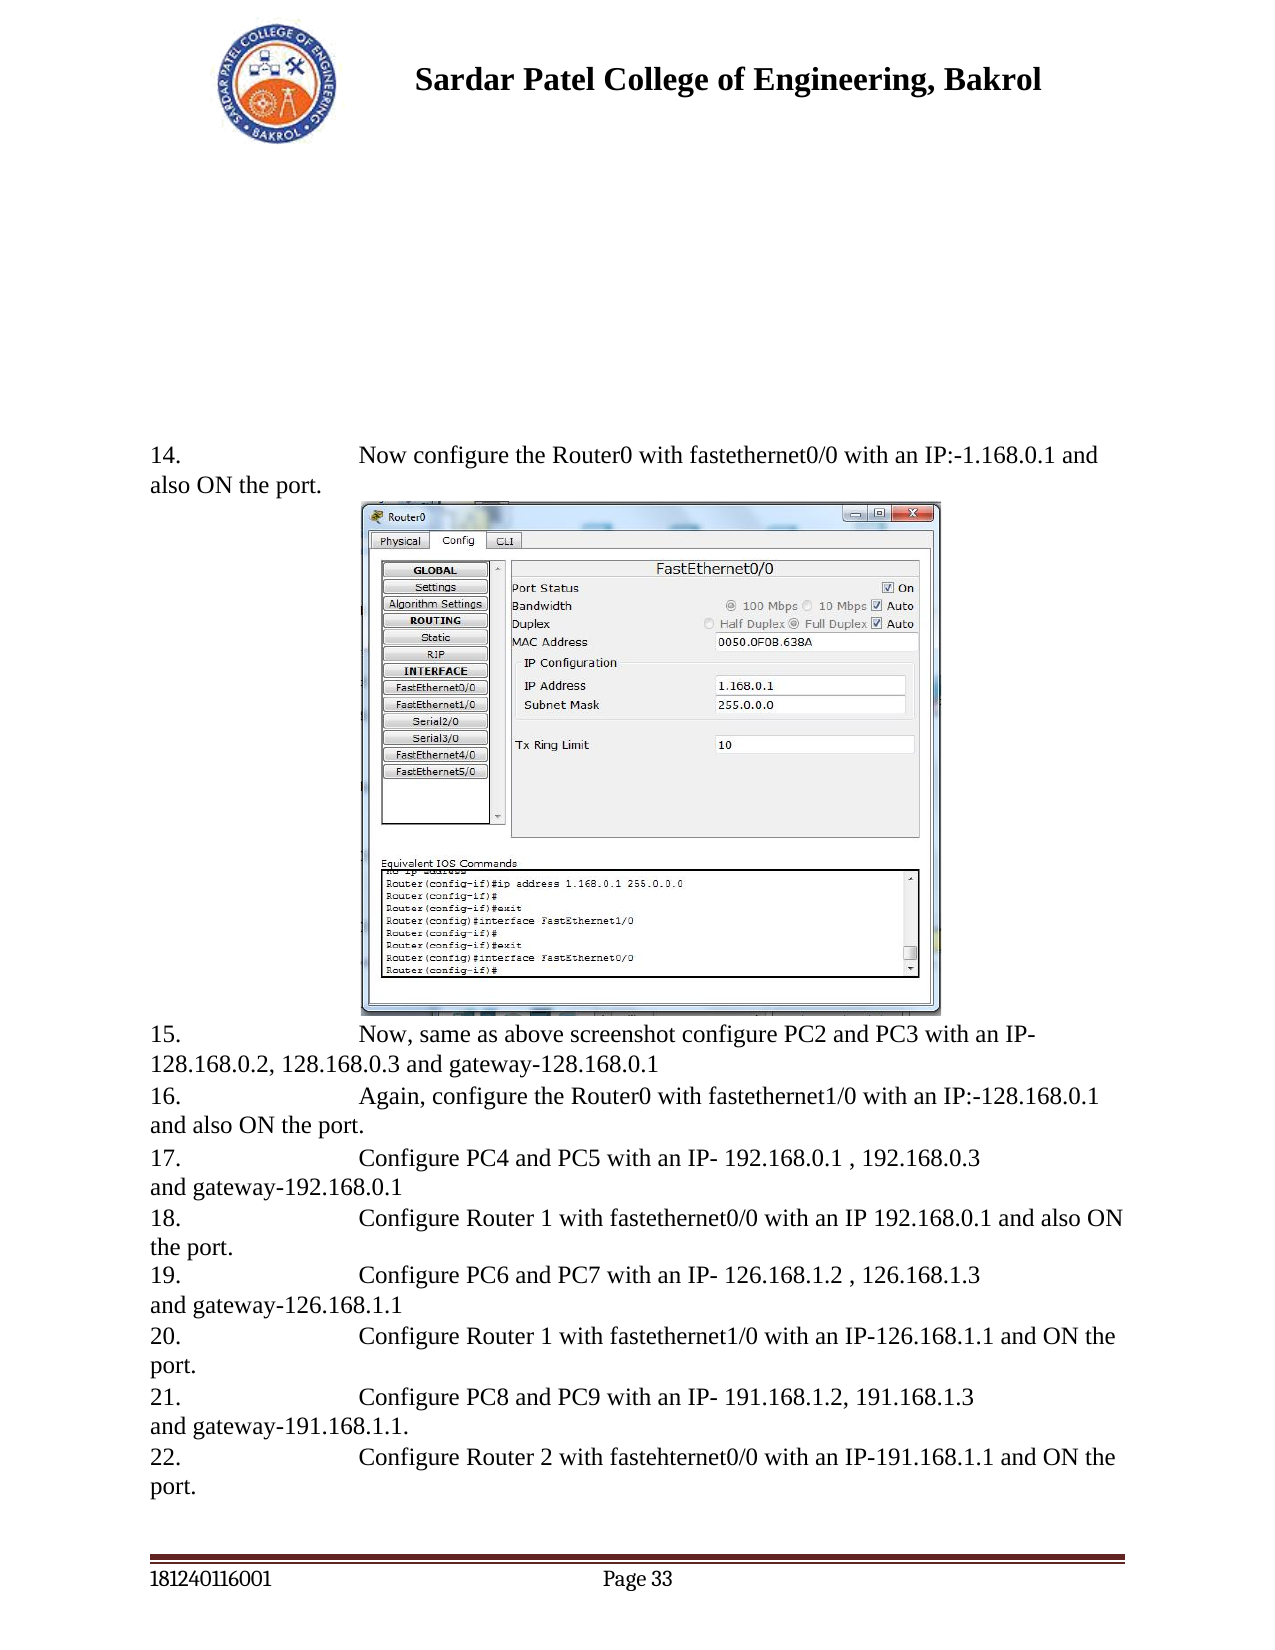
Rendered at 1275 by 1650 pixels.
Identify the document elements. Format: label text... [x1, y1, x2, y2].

list Now, same as above screenshot configure PC2 and PC3 with an IP-128.168.0.2, 128.168.0.3 and gateway-128.168.0.1 [150, 1019, 1048, 1078]
list Now configure the Router0 with fastethernet0/0 with an IP:-1.168.0.1 and also ON the port. [150, 441, 1110, 499]
picture [360, 501, 942, 1016]
list Configure PC6 and PC7 with an IP- 126.168.1.2 , 126.168.1.3 and gateway-126.168.1.1 [150, 1261, 1008, 1319]
list Configure Router 2 with fastehternet0/0 with an IP-191.168.1.1 and ON the port. [150, 1442, 1125, 1500]
list Again, configure the Router0 with fastethernet1/0 with an IP:-128.168.0.1 and also ON the port. [150, 1081, 1119, 1139]
list Configure PC8 and PC9 with an IP- 191.168.1.2, 191.168.1.3 and gateway-191.168.1.1. [150, 1382, 1002, 1440]
list Configure Router 1 with fastethernet1/0 with an IP-126.168.1.1 and ON the port. [150, 1321, 1125, 1378]
list Configure Router 1 with fastethernet0/0 with an IP 192.168.0.1 and also ON the port. [150, 1203, 1125, 1261]
picture [187, 17, 367, 147]
list Configure PC4 and PC5 with an IP- 192.168.0.1 , 192.168.0.3 and gateway-192.168.0.1 [150, 1143, 1008, 1201]
